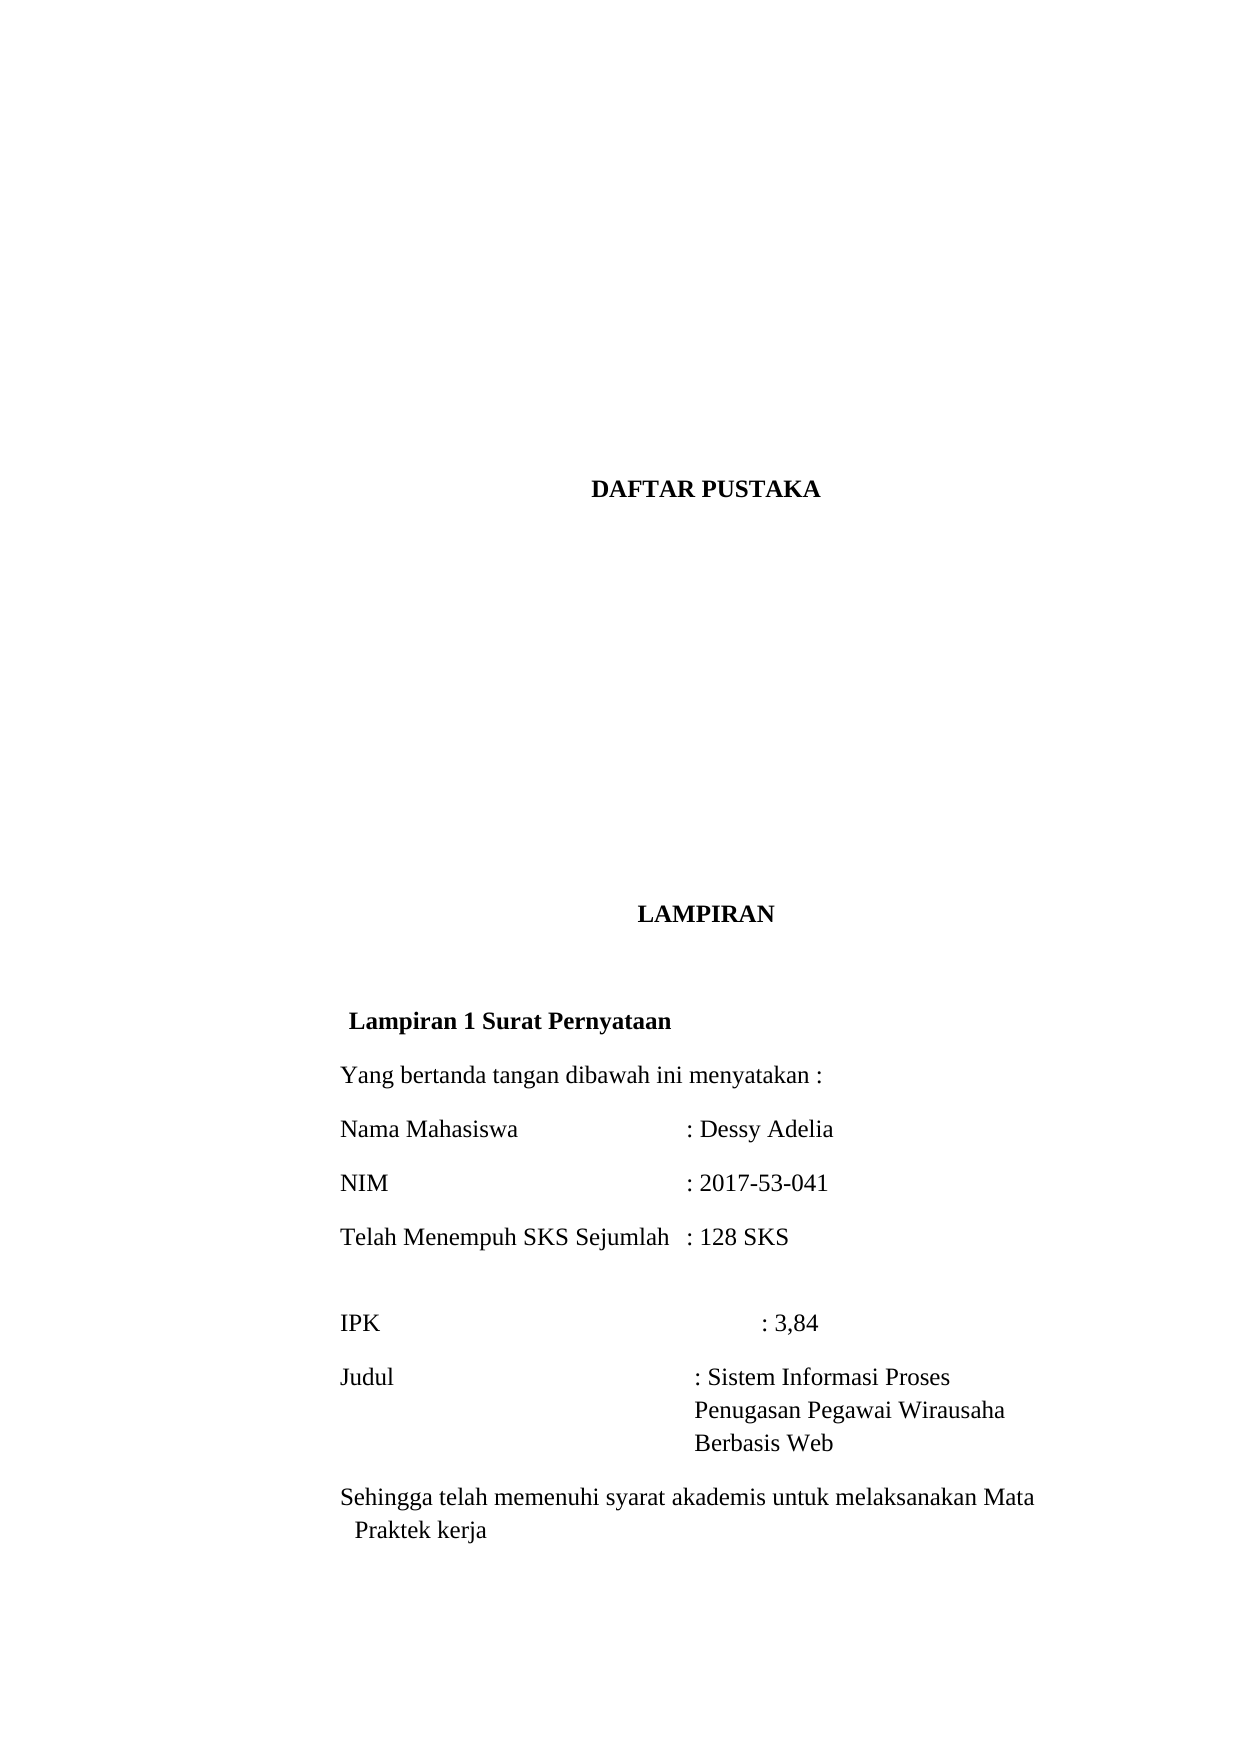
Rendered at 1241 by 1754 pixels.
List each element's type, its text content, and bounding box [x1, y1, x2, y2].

text NIM : 2017-53-041 [340, 1168, 1063, 1197]
text IPK : 3,84 [340, 1308, 1063, 1337]
text Judul : Sistem Informasi Proses Penugasan Pegawai Wirausaha Berbasis Web [340, 1362, 1063, 1457]
list DAFTAR PUSTAKA [349, 474, 1063, 503]
text Yang bertanda tangan dibawah ini menyatakan : [340, 1060, 1063, 1089]
text Sehingga telah memenuhi syarat akademis untuk melaksanakan Mata Praktek kerja [340, 1482, 1063, 1544]
text Telah Menempuh SKS Sejumlah : 128 SKS [340, 1222, 1063, 1283]
list LAMPIRAN [349, 899, 1063, 928]
text Nama Mahasiswa : Dessy Adelia [340, 1114, 1063, 1143]
list Lampiran 1 Surat Pernyataan [349, 1006, 1063, 1035]
